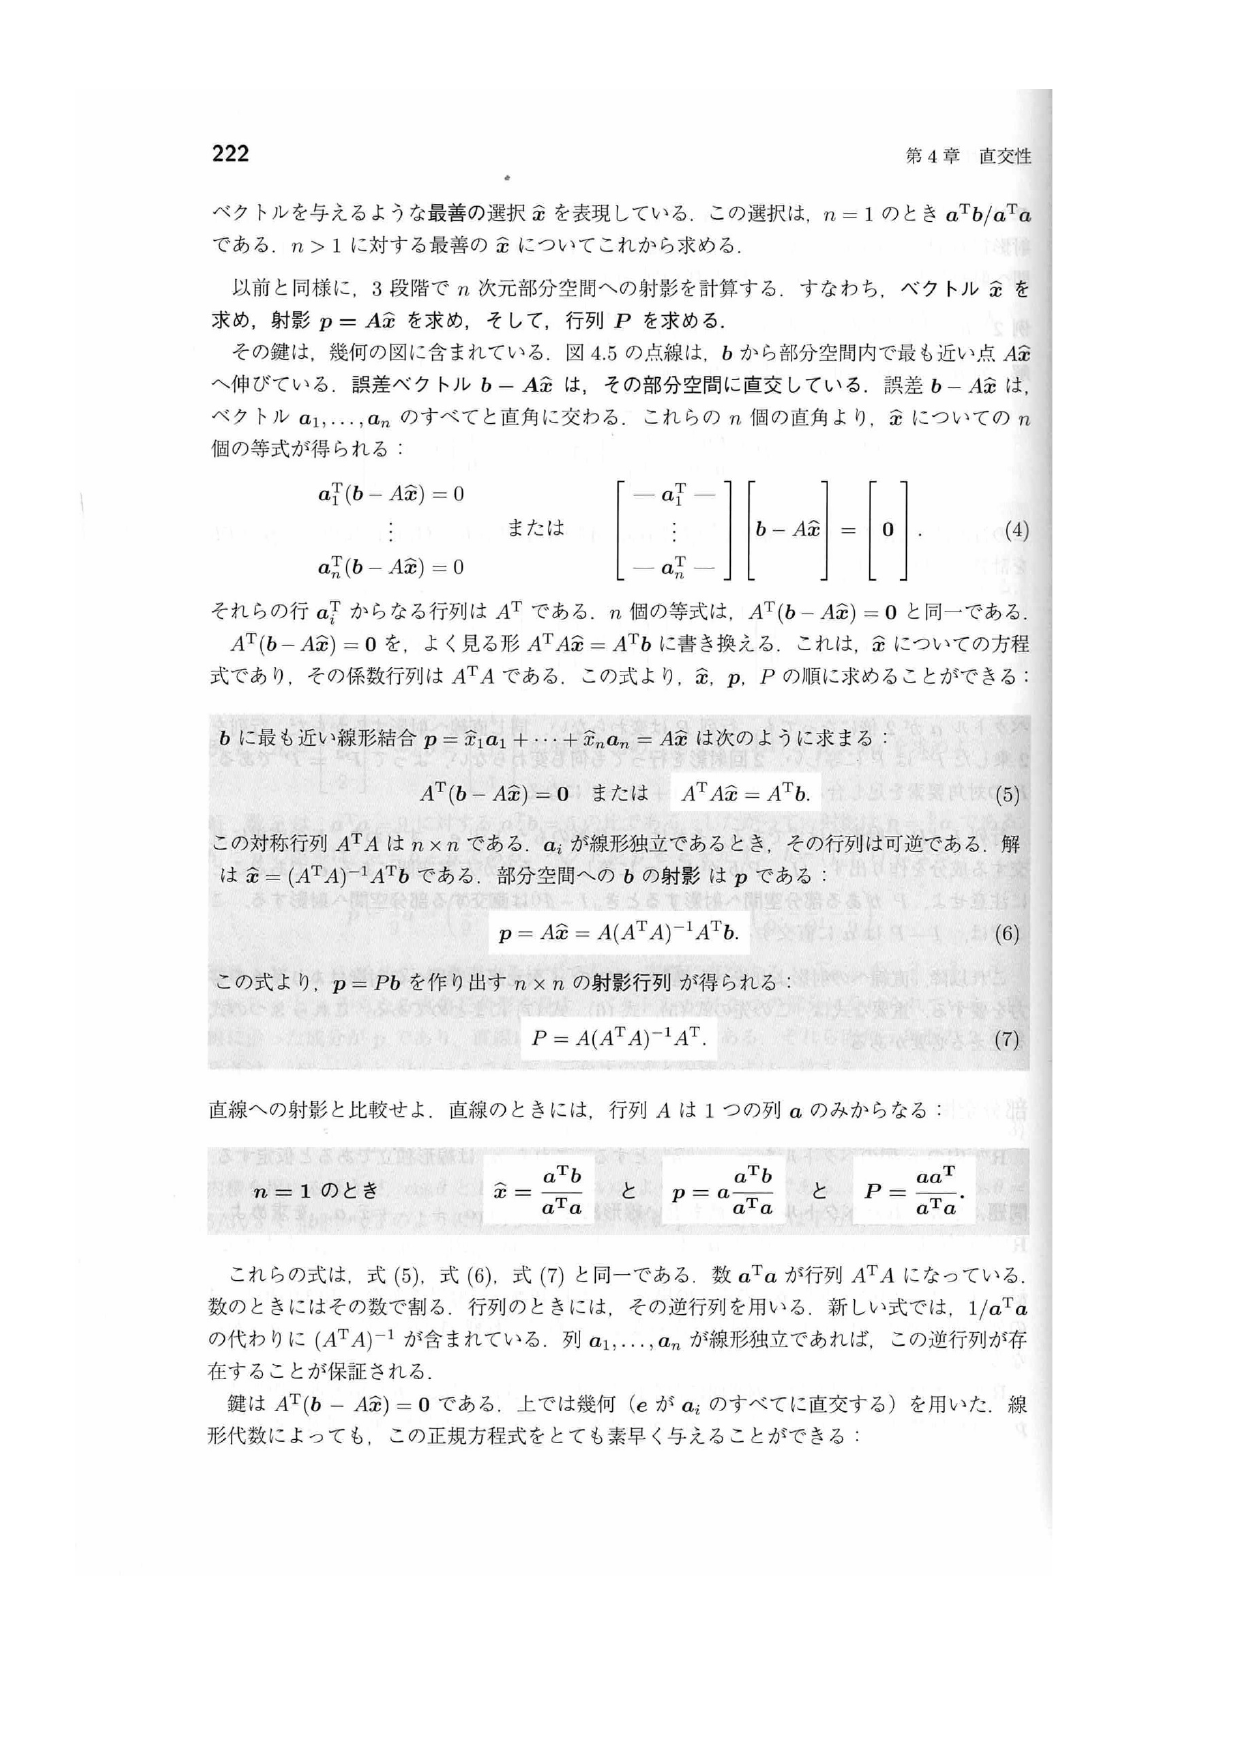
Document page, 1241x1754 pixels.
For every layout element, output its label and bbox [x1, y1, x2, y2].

picture [75, 89, 1053, 1576]
